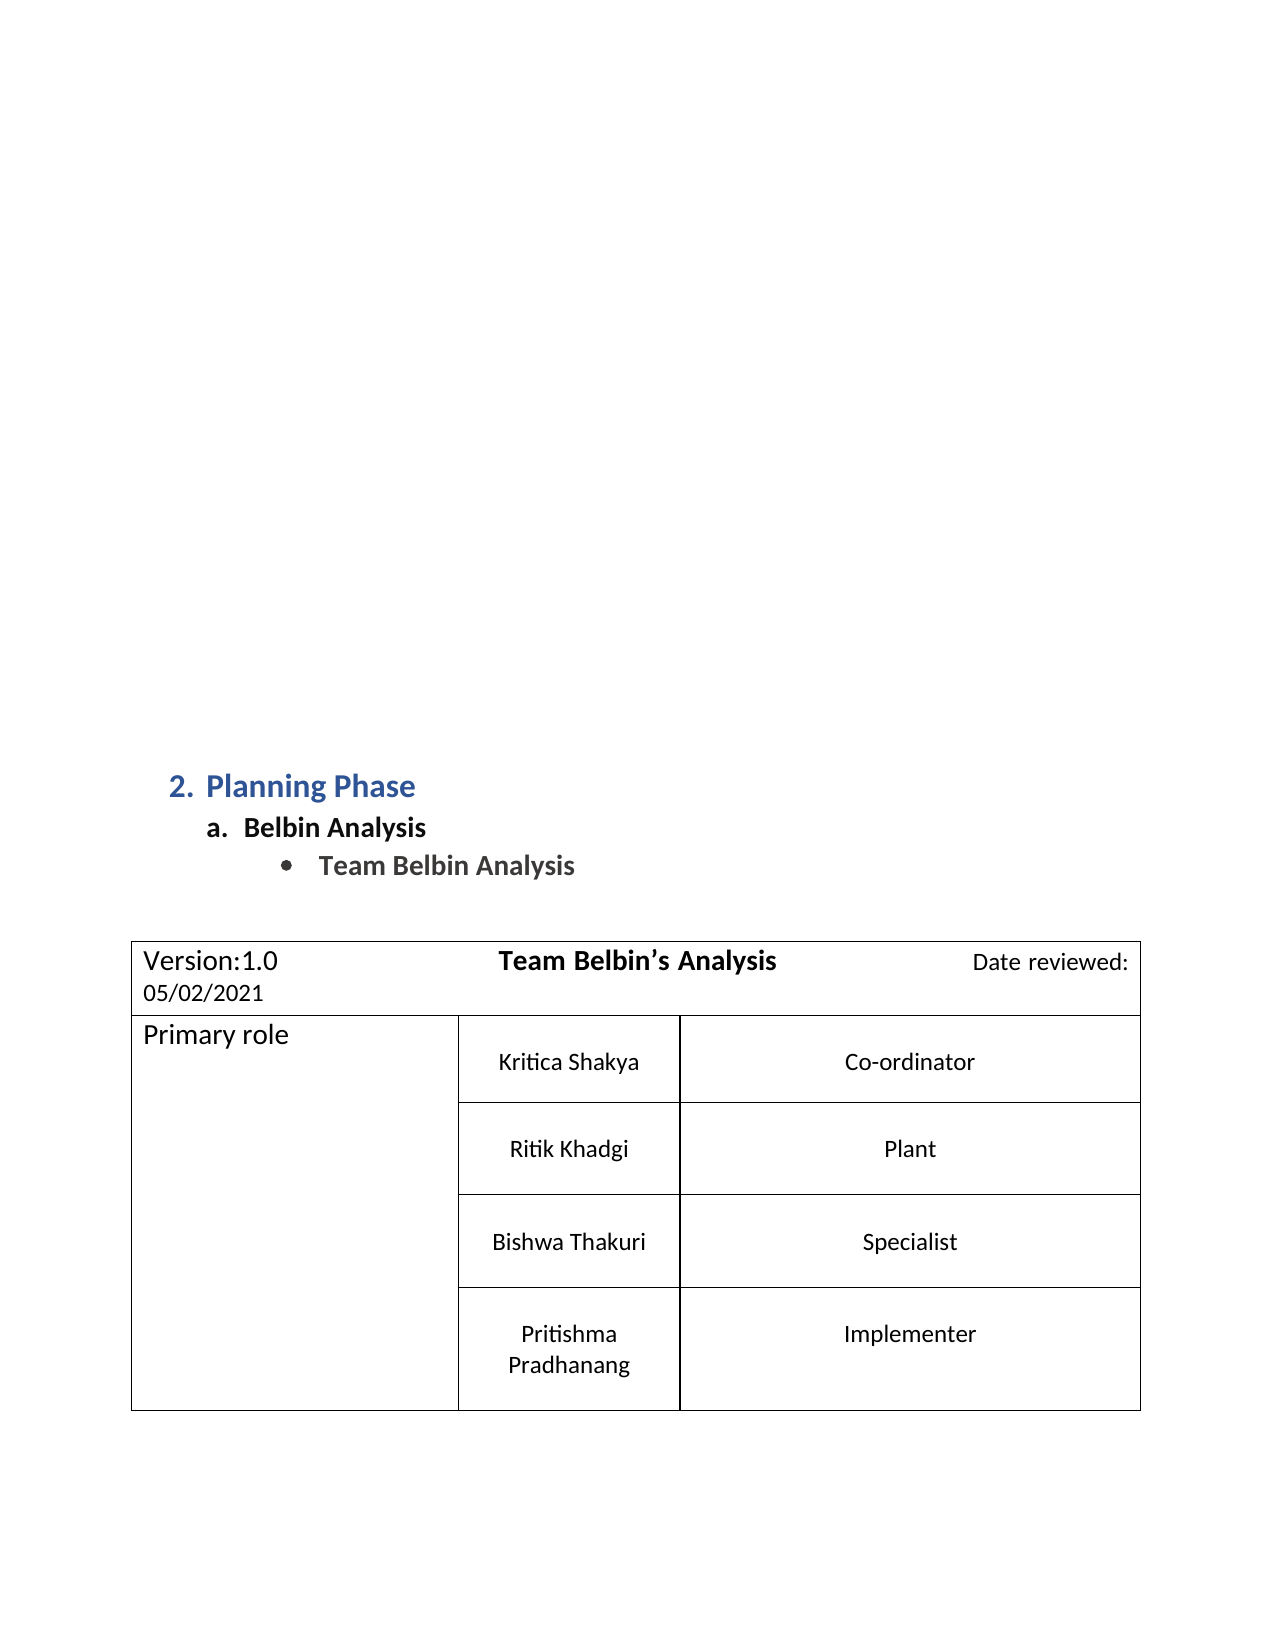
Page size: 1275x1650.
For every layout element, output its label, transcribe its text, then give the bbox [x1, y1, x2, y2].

list Belbin Analysis [206, 809, 1125, 844]
list Team Belbin Analysis [281, 847, 1125, 883]
table_cell Implementer [681, 1288, 1140, 1410]
table_cell Primary role [132, 1016, 458, 1410]
table_header Version:1.0 Team Belbin’s Analysis Date reviewed: 05/02/2021 [132, 942, 1140, 1015]
table_cell Specialist [681, 1195, 1140, 1287]
table_cell Co-ordinator [681, 1016, 1140, 1102]
table_cell Ritik Khadgi [459, 1103, 679, 1194]
table_cell Plant [681, 1103, 1140, 1194]
table_cell Pritishma Pradhanang [459, 1288, 679, 1410]
table_cell Bishwa Thakuri [459, 1195, 679, 1287]
list Planning Phase [169, 765, 1125, 806]
table_cell Kritica Shakya [459, 1016, 679, 1102]
